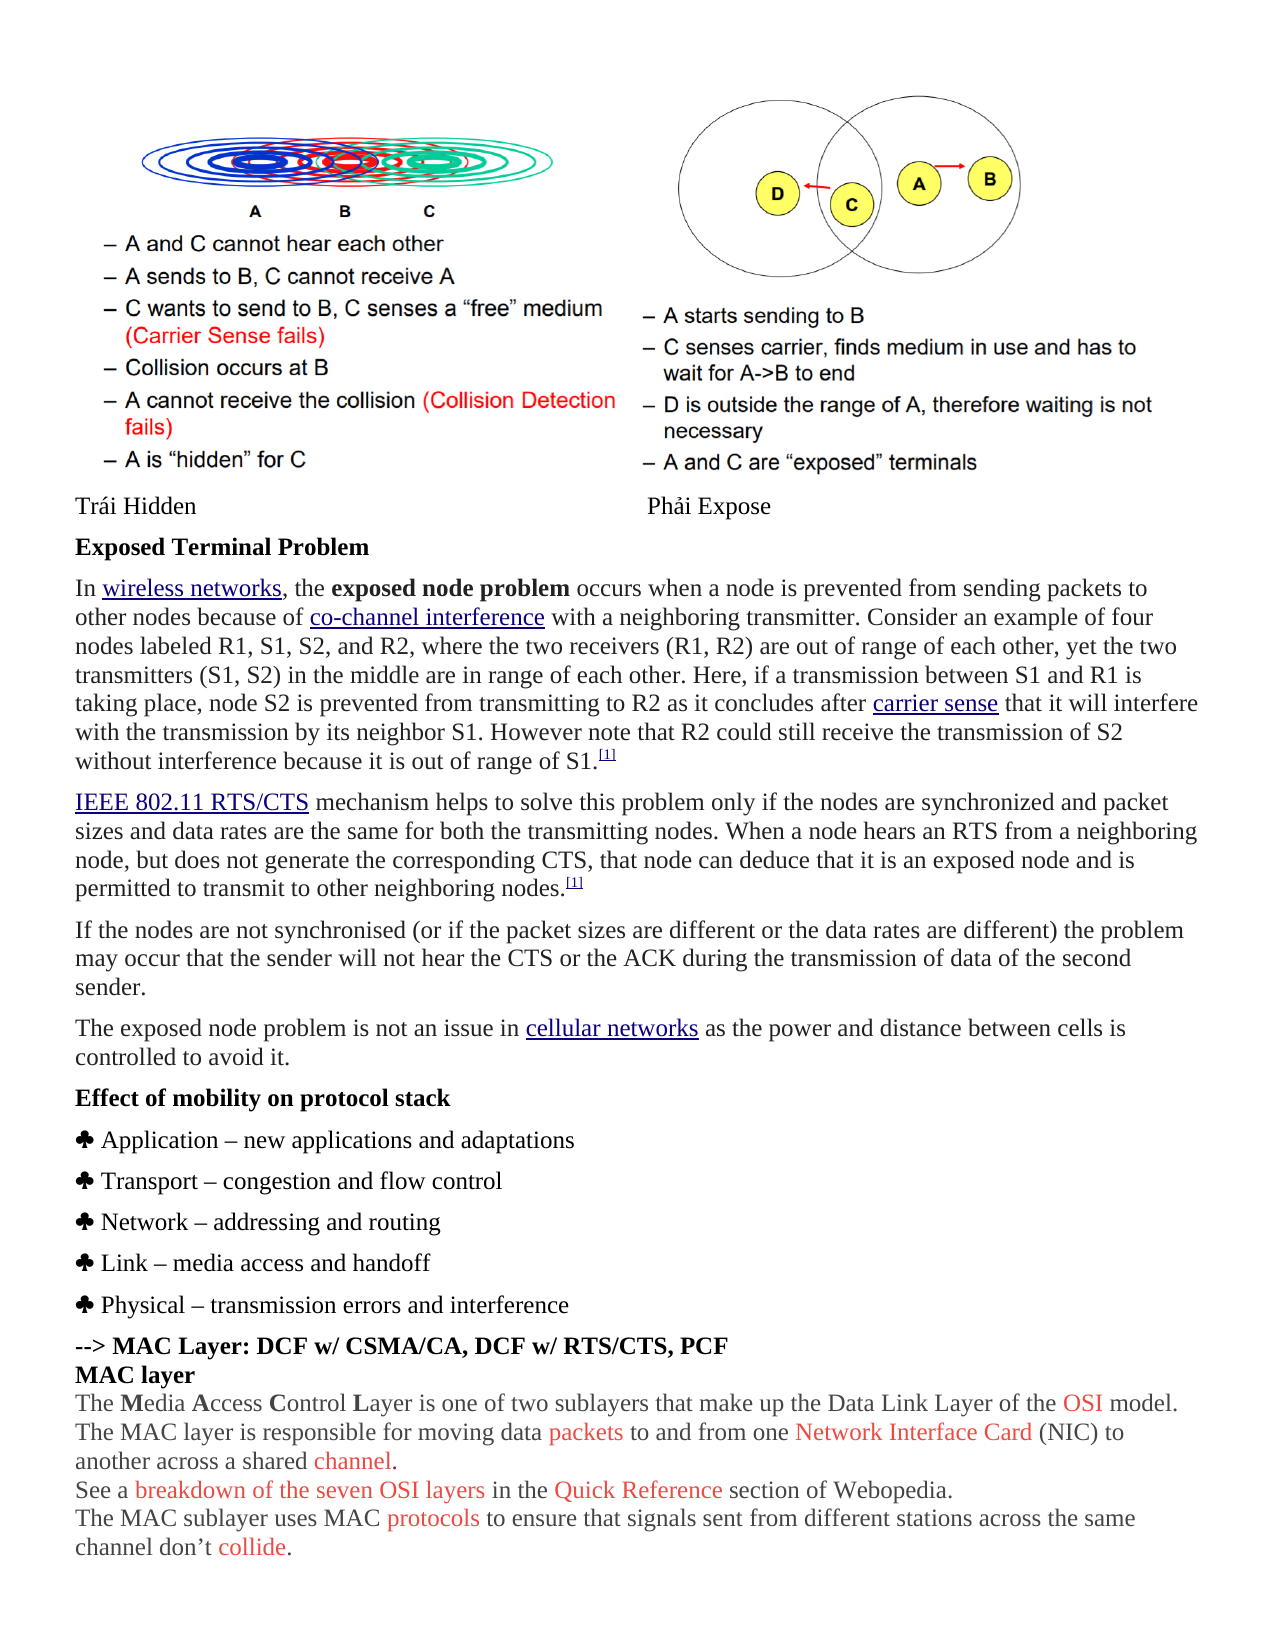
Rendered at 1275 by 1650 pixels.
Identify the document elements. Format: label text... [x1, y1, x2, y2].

text Transport – congestion and flow control [75, 1166, 1200, 1195]
text Physical – transmission errors and interference [75, 1290, 1200, 1318]
text In wireless networks, the exposed node problem occurs when a node is prevented from sending packets to other nodes because of co-channel interference with a neighboring transmitter. Consider an example of four nodes labeled R1, S1, S2, and R2, where the two receivers (R1, R2) are out of range of each other, yet the two transmitters (S1, S2) in the middle are in range of each other. Here, if a transmission between S1 and R1 is taking place, node S2 is prevented from transmitting to R2 as it concludes after carrier sense that it will interfere with the transmission by its neighbor S1. However note that R2 could still receive the transmission of S2 without interference because it is out of range of S1.[1] [75, 573, 1200, 775]
text MAC layer [75, 1360, 1200, 1388]
text The MAC sublayer uses MAC protocols to ensure that signals sent from different stations across the same channel don’t collide. [75, 1503, 1200, 1561]
text Exposed Terminal Problem [75, 532, 1200, 561]
text See a breakdown of the seven OSI layers in the Quick Reference section of Webopedia. [75, 1475, 1200, 1503]
picture [75, 84, 1159, 479]
text Effect of mobility on protocol stack [75, 1083, 1200, 1112]
text Trái Hidden Phải Expose [75, 491, 1200, 520]
text The exposed node problem is not an issue in cellular networks as the power and distance between cells is controlled to avoid it. [75, 1013, 1200, 1071]
text Network – addressing and routing [75, 1207, 1200, 1236]
text Link – media access and handoff [75, 1248, 1200, 1277]
text The Media Access Control Layer is one of two sublayers that make up the Data Link Layer of the OSI model. The MAC layer is responsible for moving data packets to and from one Network Interface Card (NIC) to another across a shared channel. [75, 1388, 1200, 1475]
text If the nodes are not synchronised (or if the packet sizes are different or the data rates are different) the problem may occur that the sender will not hear the CTS or the ACK during the transmission of data of the second sender. [75, 915, 1200, 1001]
text Application – new applications and adaptations [75, 1125, 1200, 1153]
text IEEE 802.11 RTS/CTS mechanism helps to solve this problem only if the nodes are synchronized and packet sizes and data rates are the same for both the transmitting nodes. When a node hears an RTS from a neighboring node, but does not generate the corresponding CTS, that node can deduce that it is an exposed node and is permitted to transmit to other neighboring nodes.[1] [75, 787, 1200, 902]
text --> MAC Layer: DCF w/ CSMA/CA, DCF w/ RTS/CTS, PCF [75, 1331, 1200, 1360]
